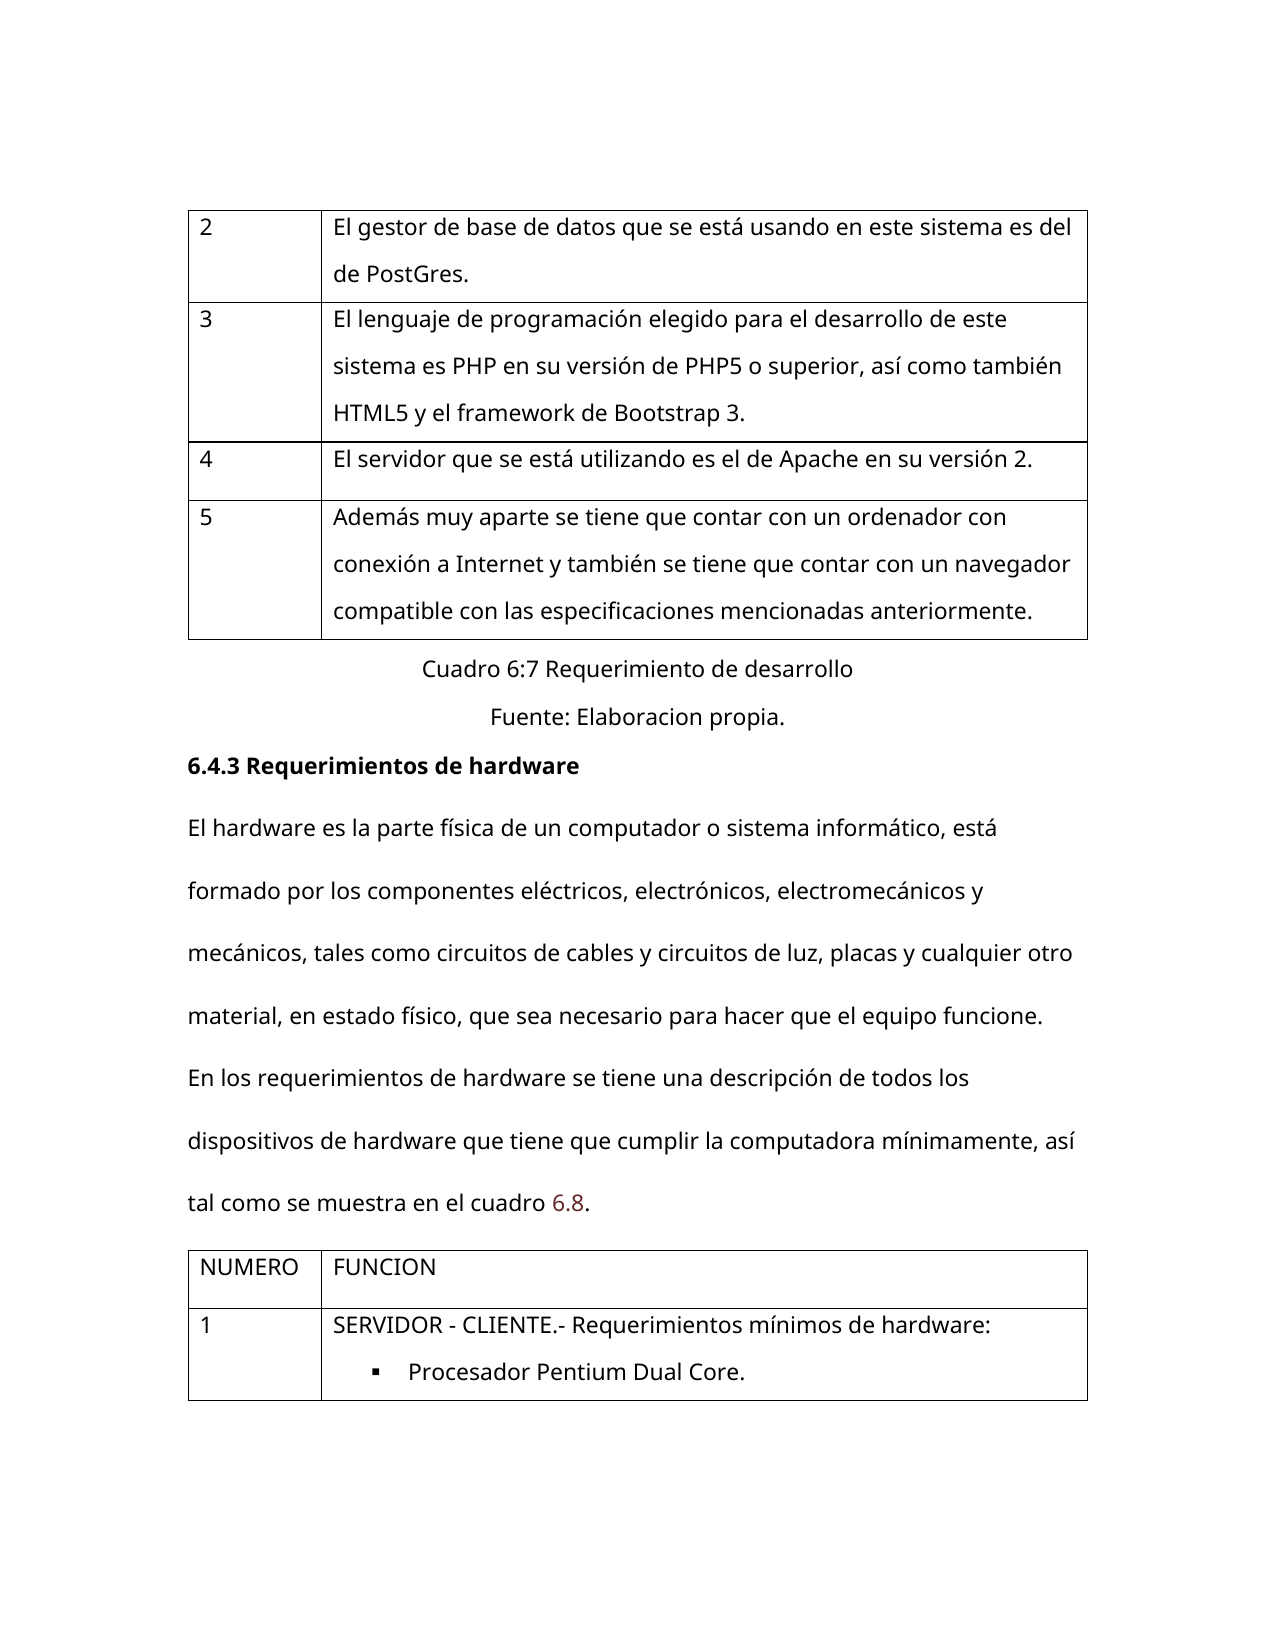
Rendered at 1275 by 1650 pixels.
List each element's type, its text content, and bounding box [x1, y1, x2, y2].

subtitle 6.4.3 Requerimientos de hardware [187, 749, 1087, 781]
table_cell 1 [189, 1309, 321, 1400]
text En los requerimientos de hardware se tiene una descripción de todos los dispositivos de hardware que tiene que cumplir la computadora mínimamente, así tal como se muestra en el cuadro 6.8. [187, 1062, 1087, 1218]
table_cell El lenguaje de programación elegido para el desarrollo de este sistema es PHP en su versión de PHP5 o superior, así como también HTML5 y el framework de Bootstrap 3. [322, 303, 1087, 441]
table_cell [322, 1309, 1087, 1400]
table_cell 4 [189, 443, 321, 500]
table_cell El servidor que se está utilizando es el de Apache en su versión 2. [322, 443, 1087, 500]
text Fuente: Elaboracion propia. [187, 701, 1087, 732]
text El hardware es la parte física de un computador o sistema informático, está formado por los componentes eléctricos, electrónicos, electromecánicos y mecánicos, tales como circuitos de cables y circuitos de luz, placas y cualquier otro material, en estado físico, que sea necesario para hacer que el equipo funcione. [187, 812, 1087, 1031]
table_cell 2 [189, 211, 321, 302]
table_header FUNCION [322, 1251, 1087, 1308]
table_header NUMERO [189, 1251, 321, 1308]
text Cuadro 6:7 Requerimiento de desarrollo [187, 653, 1087, 684]
table_cell Además muy aparte se tiene que contar con un ordenador con conexión a Internet y también se tiene que contar con un navegador compatible con las especificaciones mencionadas anteriormente. [322, 501, 1087, 639]
table_cell El gestor de base de datos que se está usando en este sistema es del de PostGres. [322, 211, 1087, 302]
table_cell 3 [189, 303, 321, 441]
table_cell 5 [189, 501, 321, 639]
